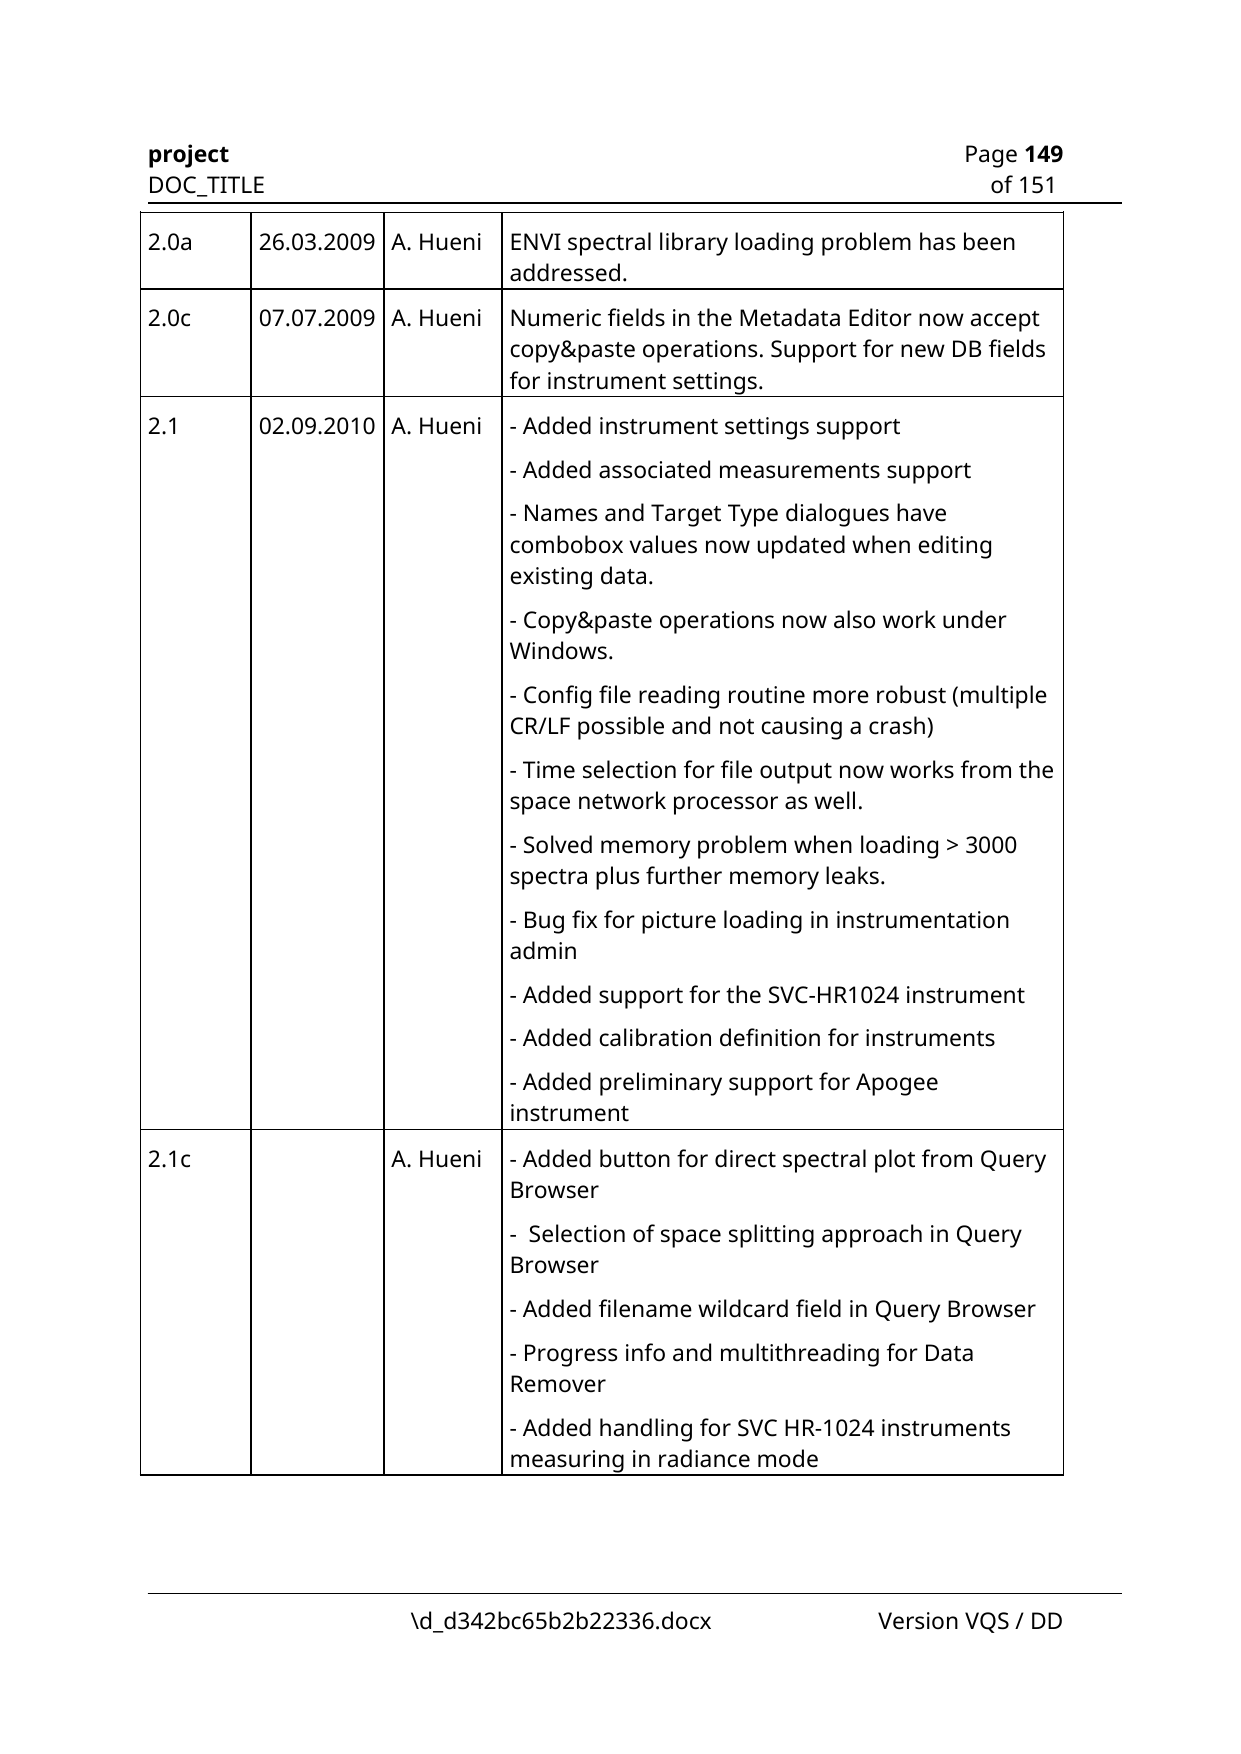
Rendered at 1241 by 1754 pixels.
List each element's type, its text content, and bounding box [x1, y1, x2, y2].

table_cell A. Hueni [385, 397, 501, 1129]
table_cell 2.0a [141, 213, 250, 288]
table_cell Numeric fields in the Metadata Editor now accept copy&paste operations. Support for new DB fields for instrument settings. [503, 290, 1063, 396]
table_cell 26.03.2009 [252, 213, 383, 288]
table_cell - Added button for direct spectral plot from Query Browser - Selection of space splitting approach in Query Browser - Added filename wildcard field in Query Browser - Progress info and multithreading for Data Remover - Added handling for SVC HR-1024 instruments measuring in radiance mode [503, 1130, 1063, 1474]
table_cell - Added instrument settings support - Added associated measurements support - Names and Target Type dialogues have combobox values now updated when editing existing data. - Copy&paste operations now also work under Windows. - Config file reading routine more robust (multiple CR/LF possible and not causing a crash) - Time selection for file output now works from the space network processor as well. - Solved memory problem when loading > 3000 spectra plus further memory leaks. - Bug fix for picture loading in instrumentation admin - Added support for the SVC-HR1024 instrument - Added calibration definition for instruments - Added preliminary support for Apogee instrument [503, 397, 1063, 1129]
table_cell A. Hueni [385, 290, 501, 396]
table_cell 07.07.2009 [252, 290, 383, 396]
table_cell 2.0c [141, 290, 250, 396]
table_cell 2.1c [141, 1130, 250, 1474]
table_cell [252, 1130, 383, 1474]
table_cell 2.1 [141, 397, 250, 1129]
table_cell ENVI spectral library loading problem has been addressed. [503, 213, 1063, 288]
table_cell A. Hueni [385, 1130, 501, 1474]
table_cell 02.09.2010 [252, 397, 383, 1129]
table_cell A. Hueni [385, 213, 501, 288]
